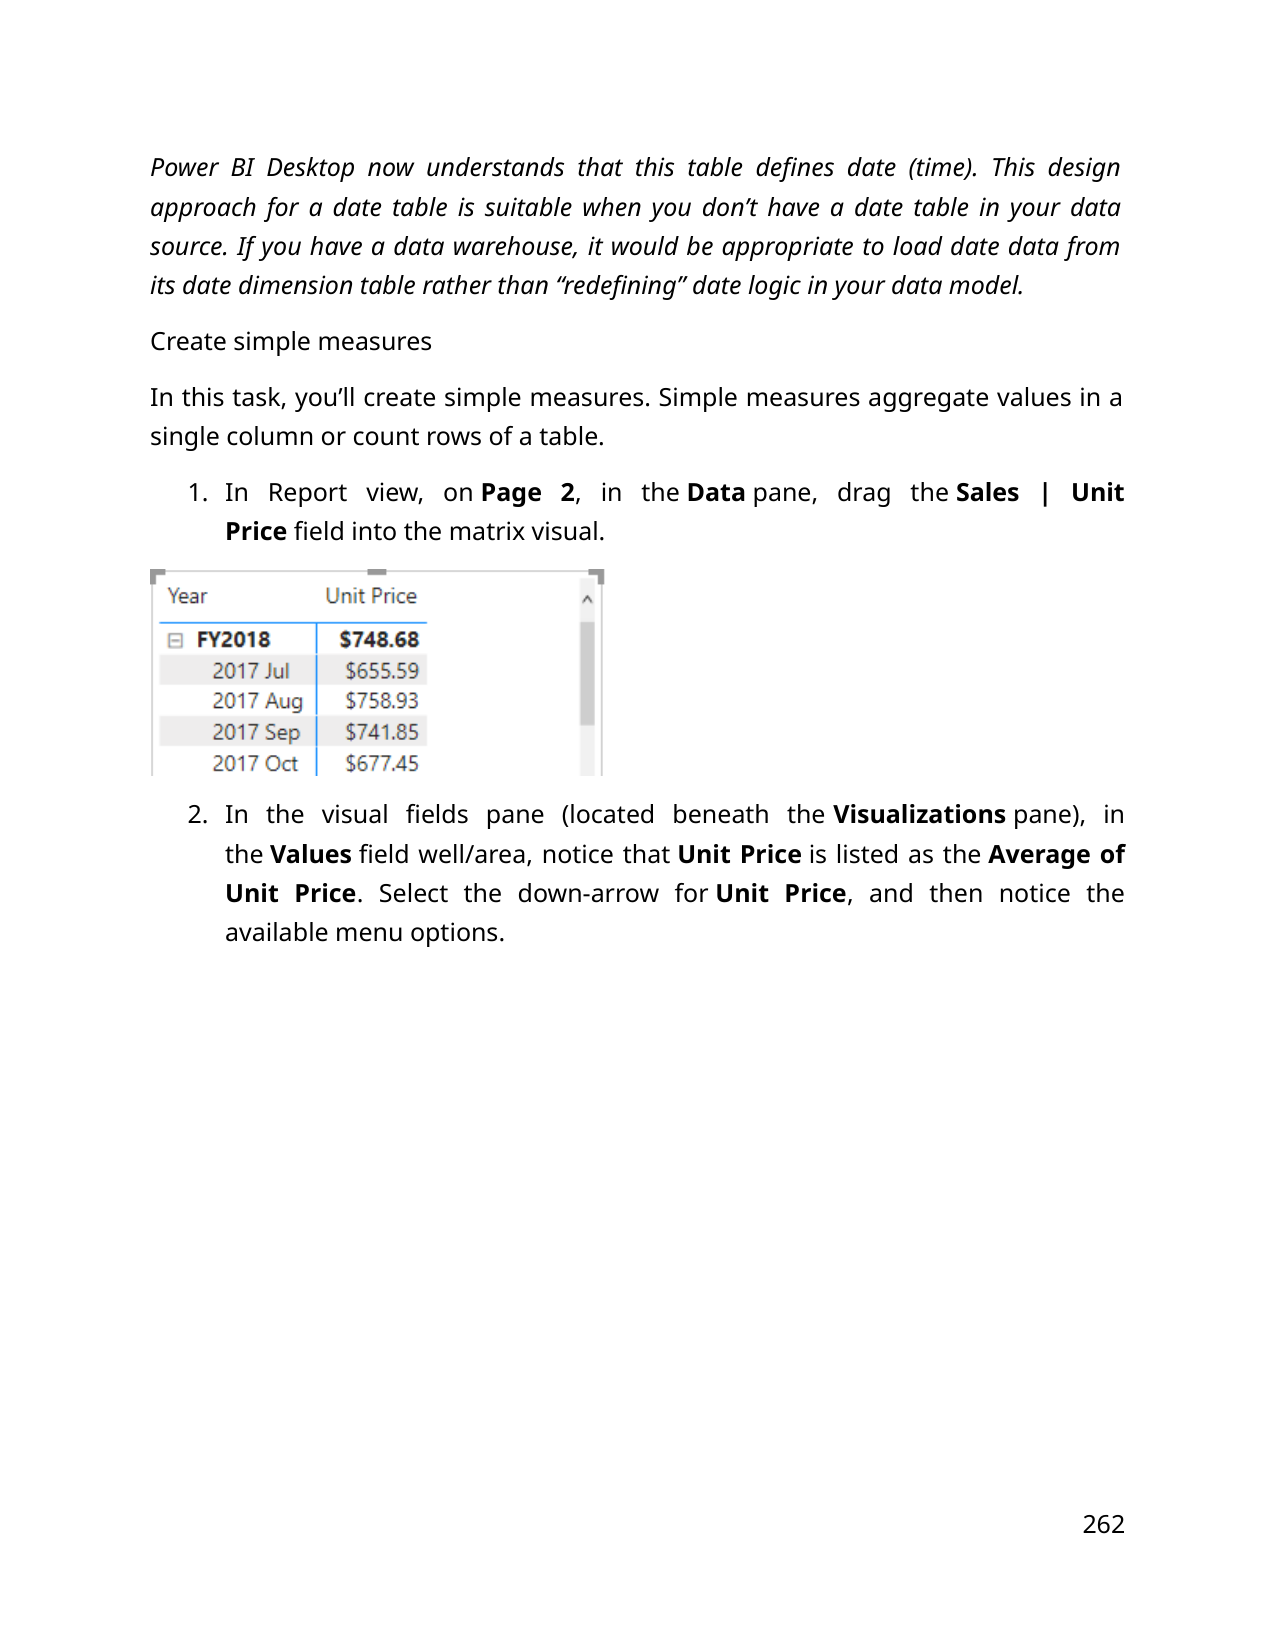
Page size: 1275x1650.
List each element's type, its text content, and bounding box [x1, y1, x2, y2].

list In the visual fields pane (located beneath the Visualizations pane), in the Values field well/area, notice that Unit Price is listed as the Average of Unit Price. Select the down-arrow for Unit Price, and then notice the available menu options. [187, 797, 1125, 949]
text Power BI Desktop now understands that this table defines date (time). This design approach for a date table is suitable when you don’t have a date table in your data source. If you have a data warehouse, it would be appropriate to load date data from its date dimension table rather than “redefining” date logic in your data model. [150, 150, 1125, 302]
text Create simple measures [150, 323, 1125, 357]
text In this task, you’ll create simple measures. Simple measures aggregate values in a single column or count rows of a table. [150, 379, 1125, 452]
picture [150, 569, 605, 776]
list In Report view, on Page 2, in the Data pane, drag the Sales | Unit Price field into the matrix visual. [187, 474, 1125, 547]
